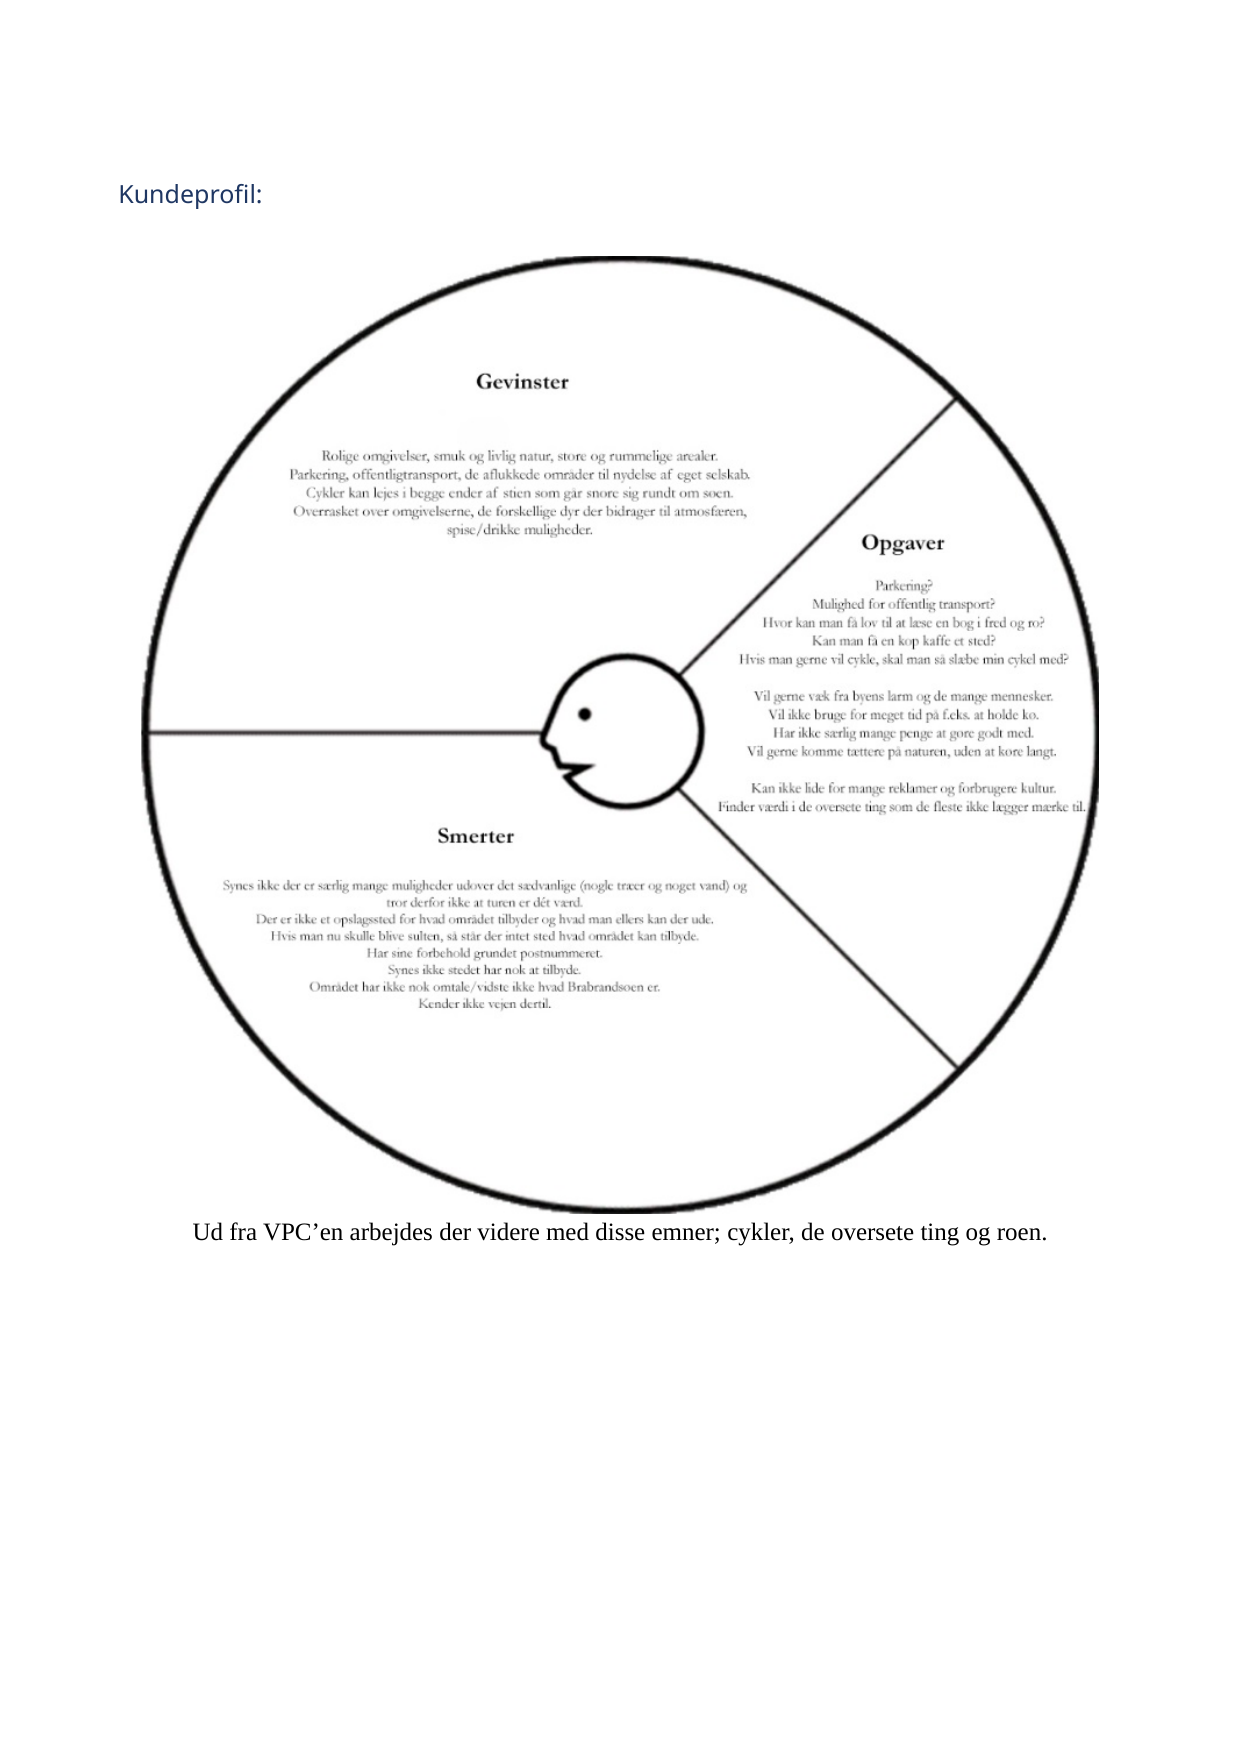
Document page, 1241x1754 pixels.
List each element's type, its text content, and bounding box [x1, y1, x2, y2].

subtitle Kundeprofil: [118, 177, 1122, 211]
picture [141, 256, 1099, 1214]
